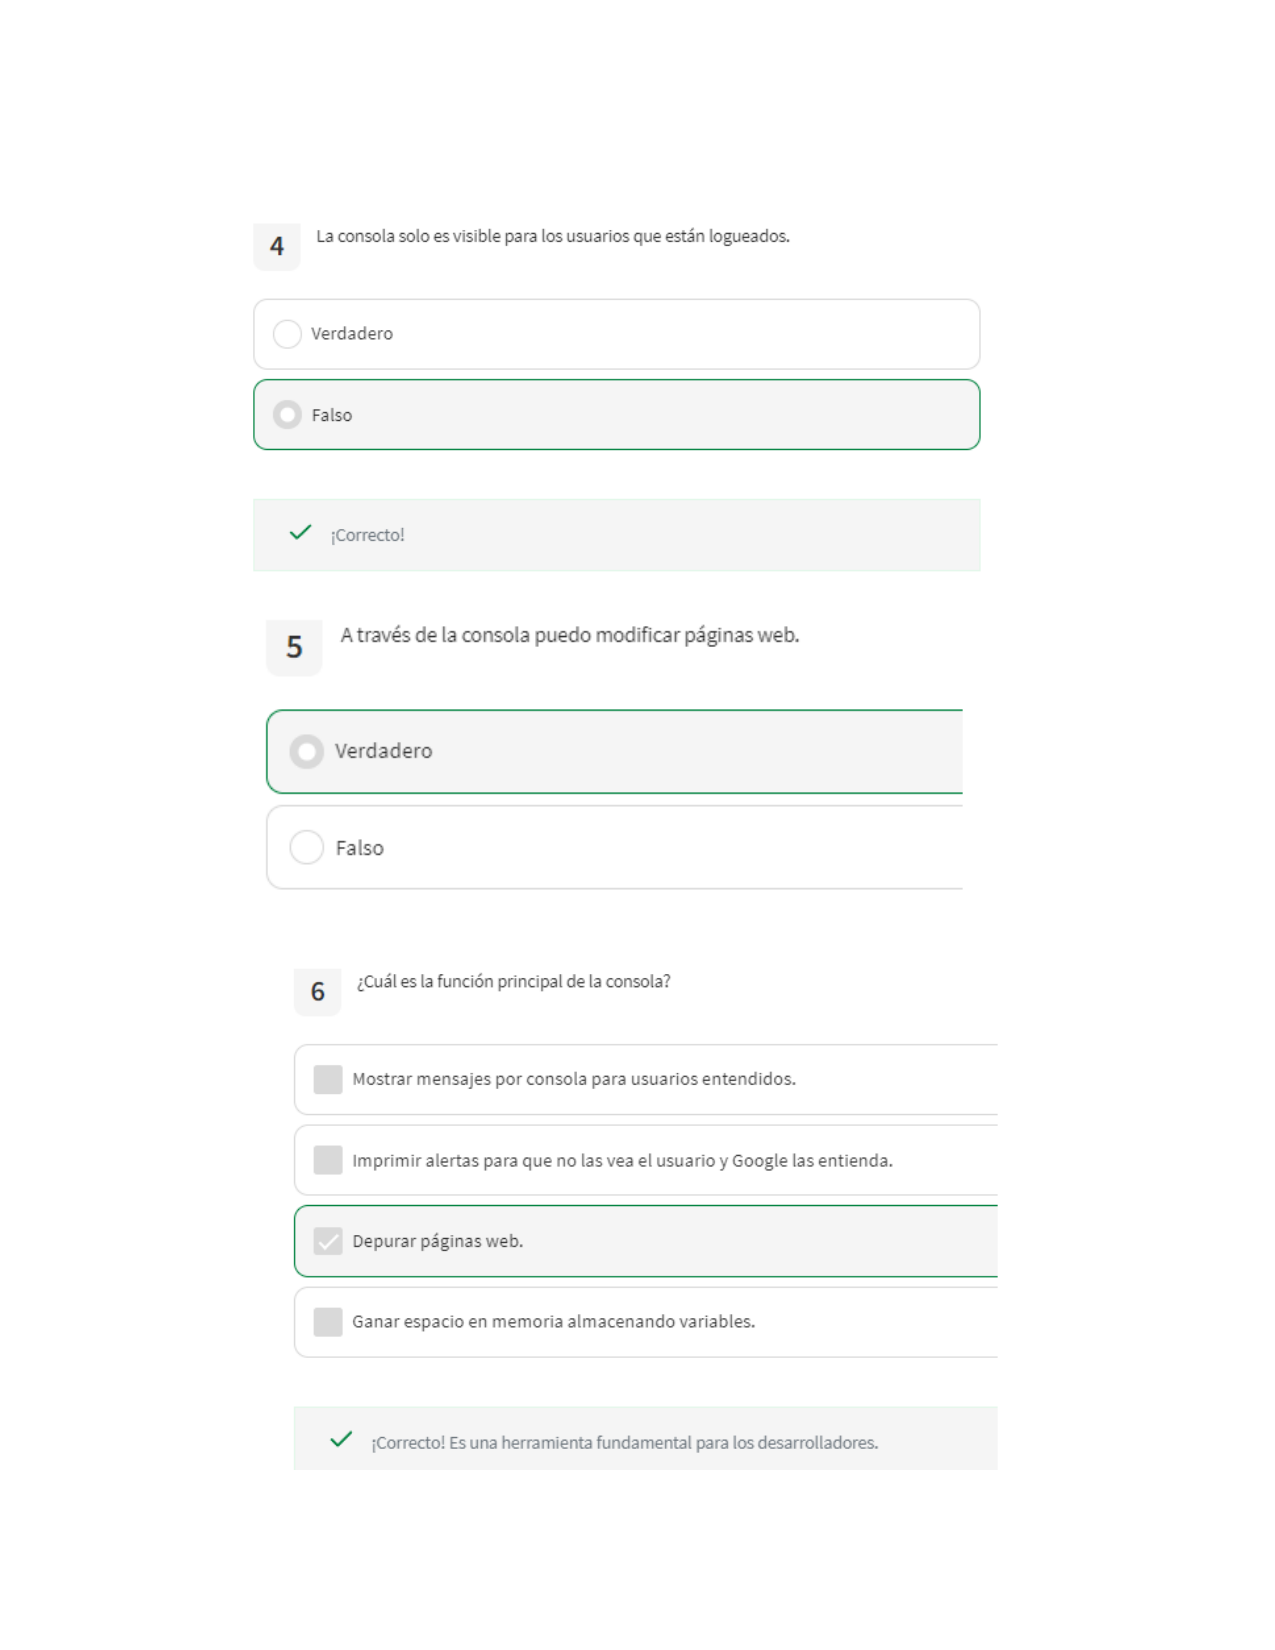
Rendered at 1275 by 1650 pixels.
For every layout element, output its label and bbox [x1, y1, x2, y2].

picture [277, 944, 998, 1470]
picture [257, 600, 963, 918]
picture [236, 201, 990, 582]
